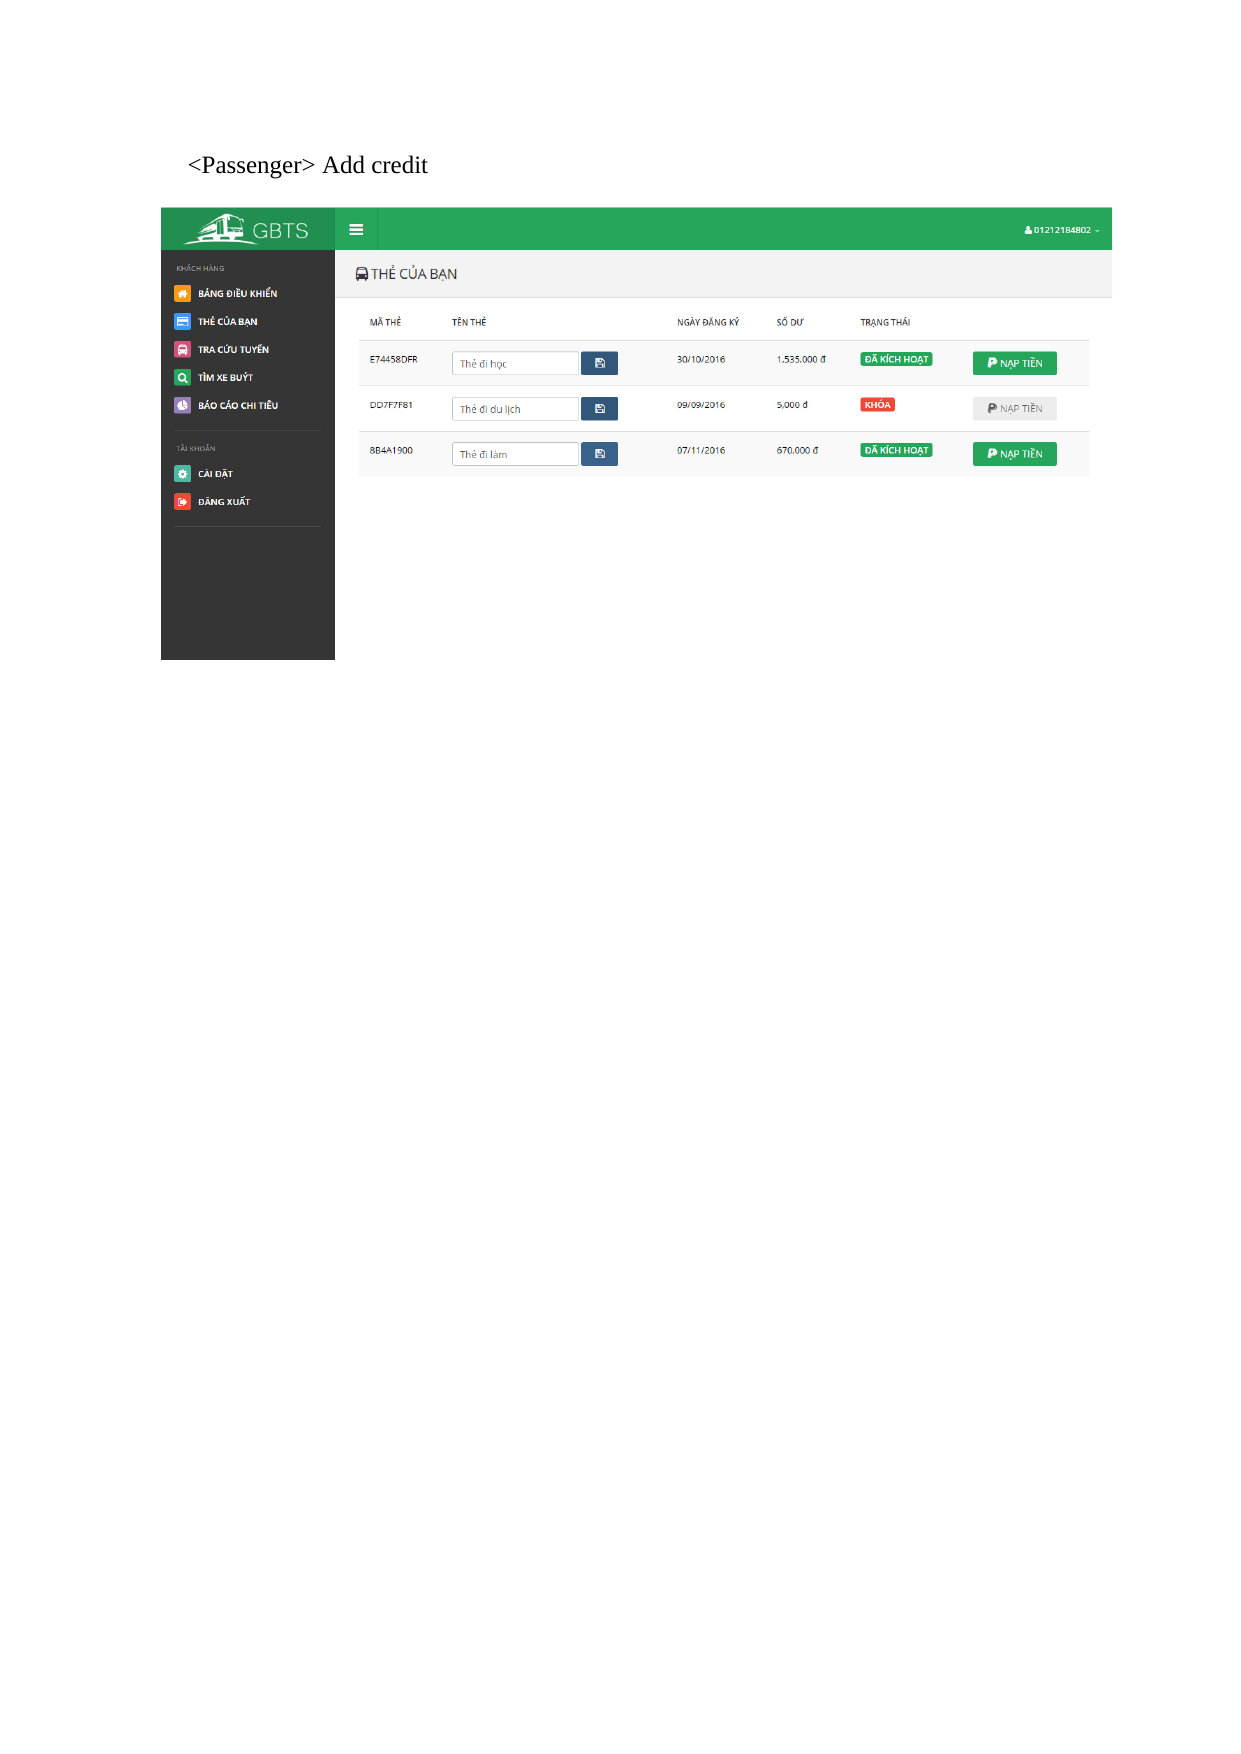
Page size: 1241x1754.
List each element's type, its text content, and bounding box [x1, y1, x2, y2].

picture [161, 207, 1113, 660]
text <Passenger> Add credit [187, 150, 1053, 179]
